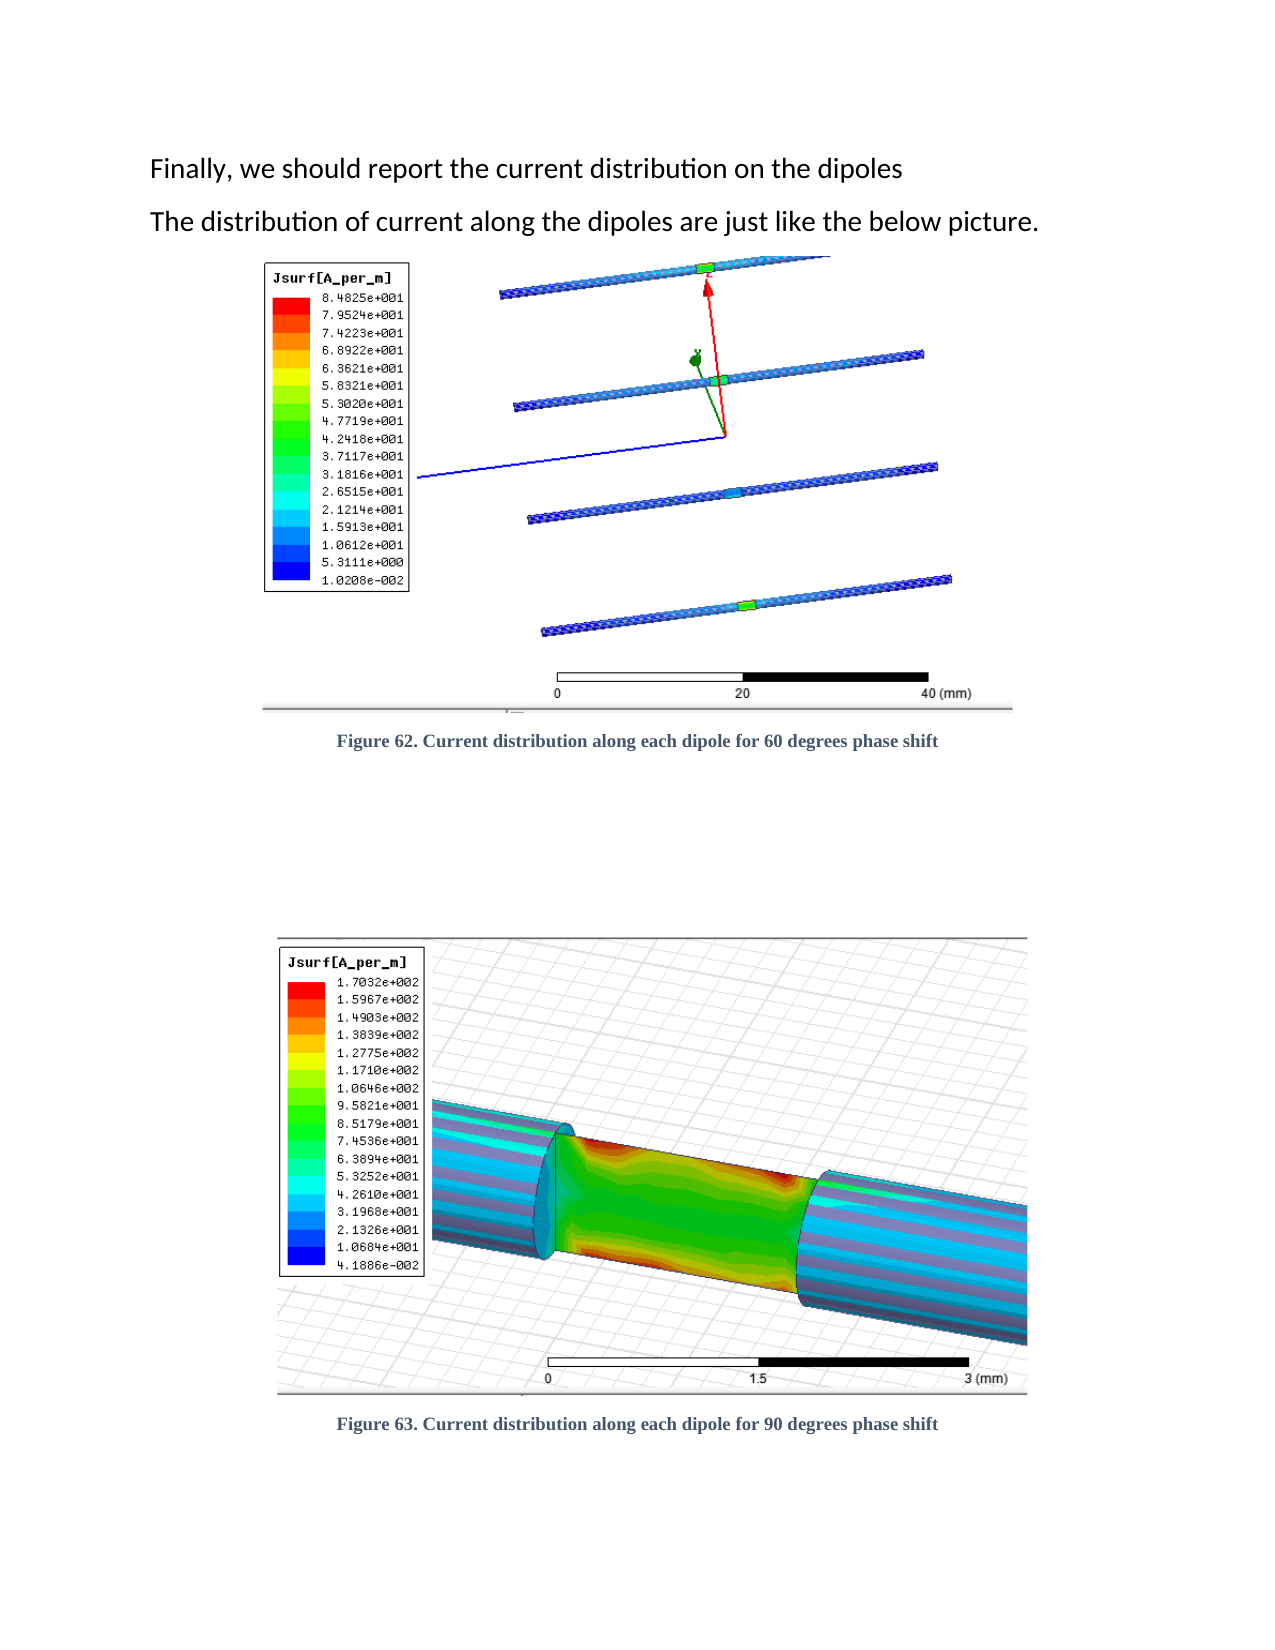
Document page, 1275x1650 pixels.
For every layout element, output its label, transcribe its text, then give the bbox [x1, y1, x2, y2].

picture [262, 256, 1013, 713]
picture [277, 937, 1028, 1396]
text The distribution of current along the dipoles are just like the below picture. [150, 203, 1125, 239]
text Finally, we should report the current distribution on the dipoles [150, 150, 1125, 186]
